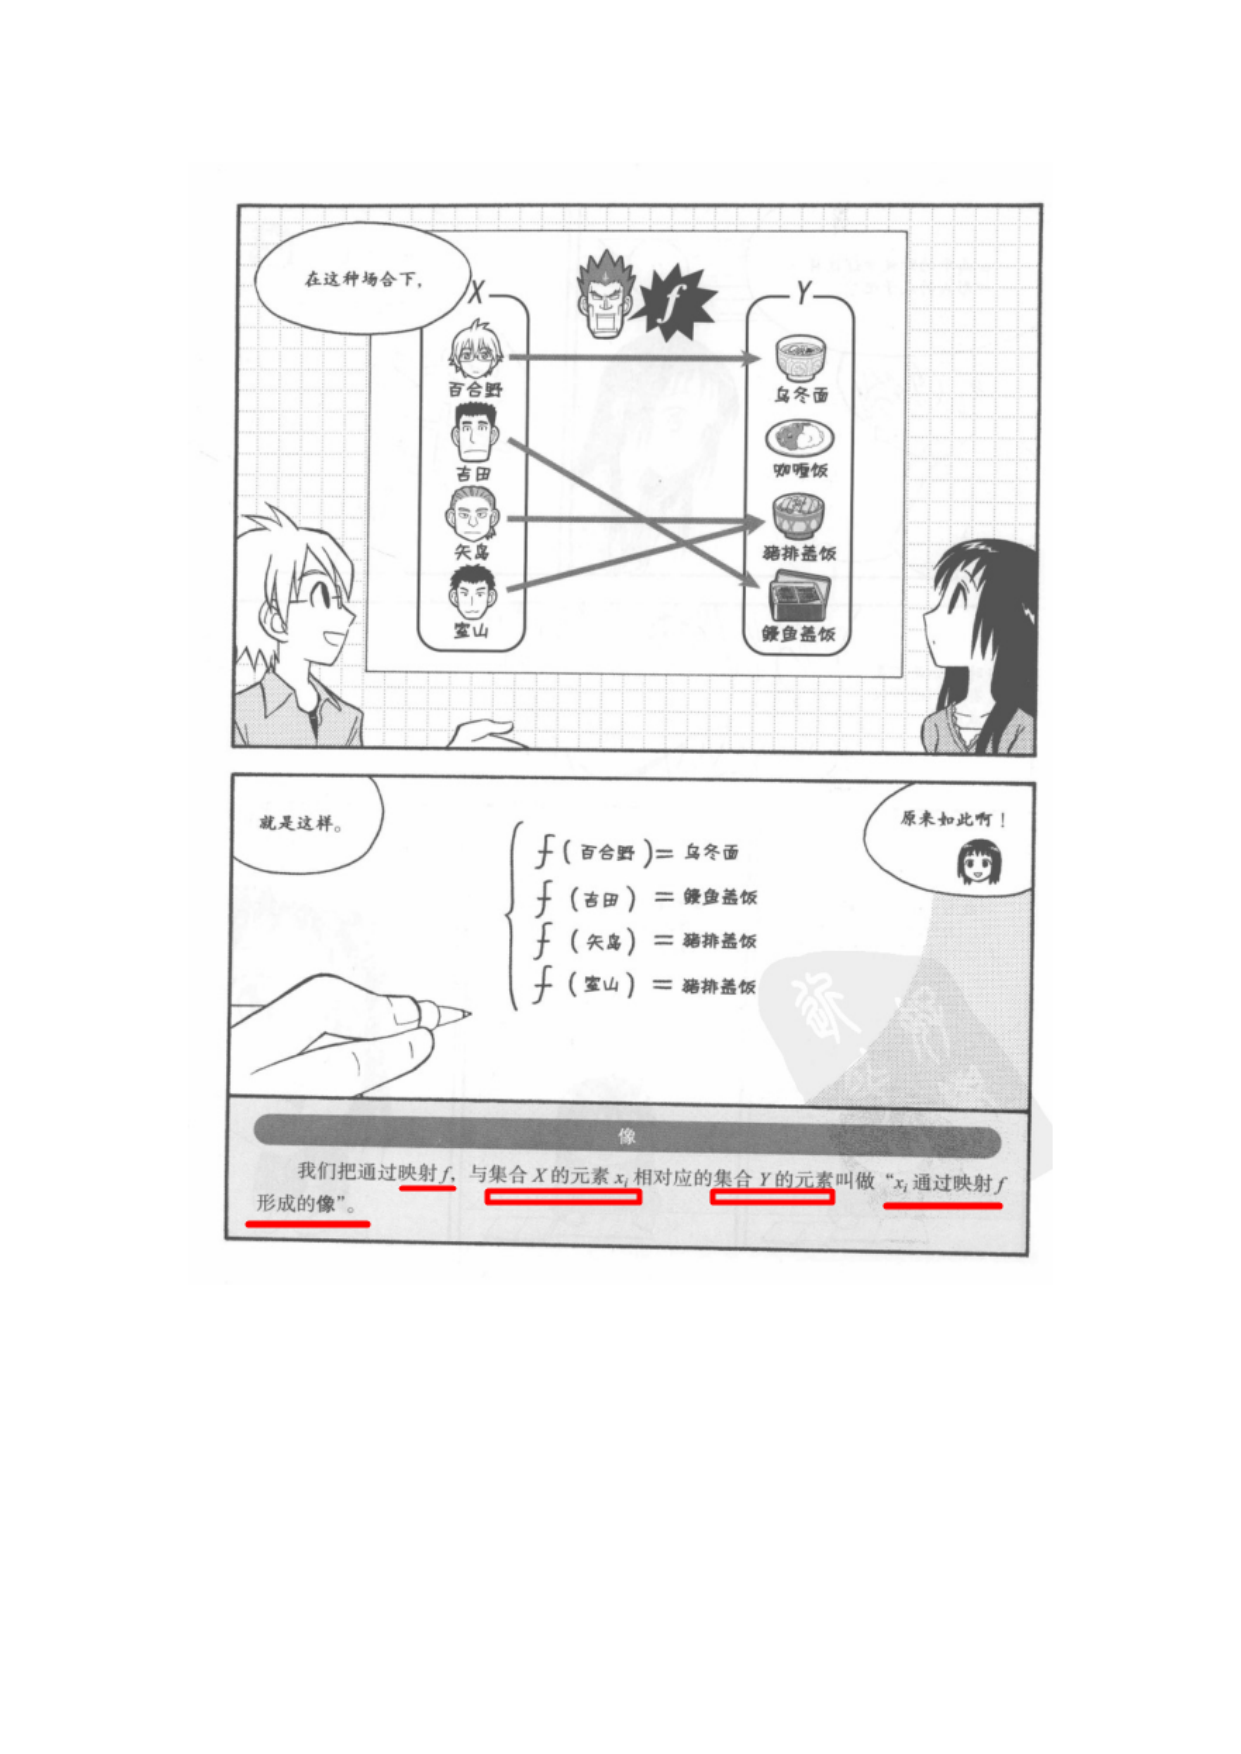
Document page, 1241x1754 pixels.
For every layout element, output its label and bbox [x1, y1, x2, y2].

picture [187, 162, 1053, 1285]
